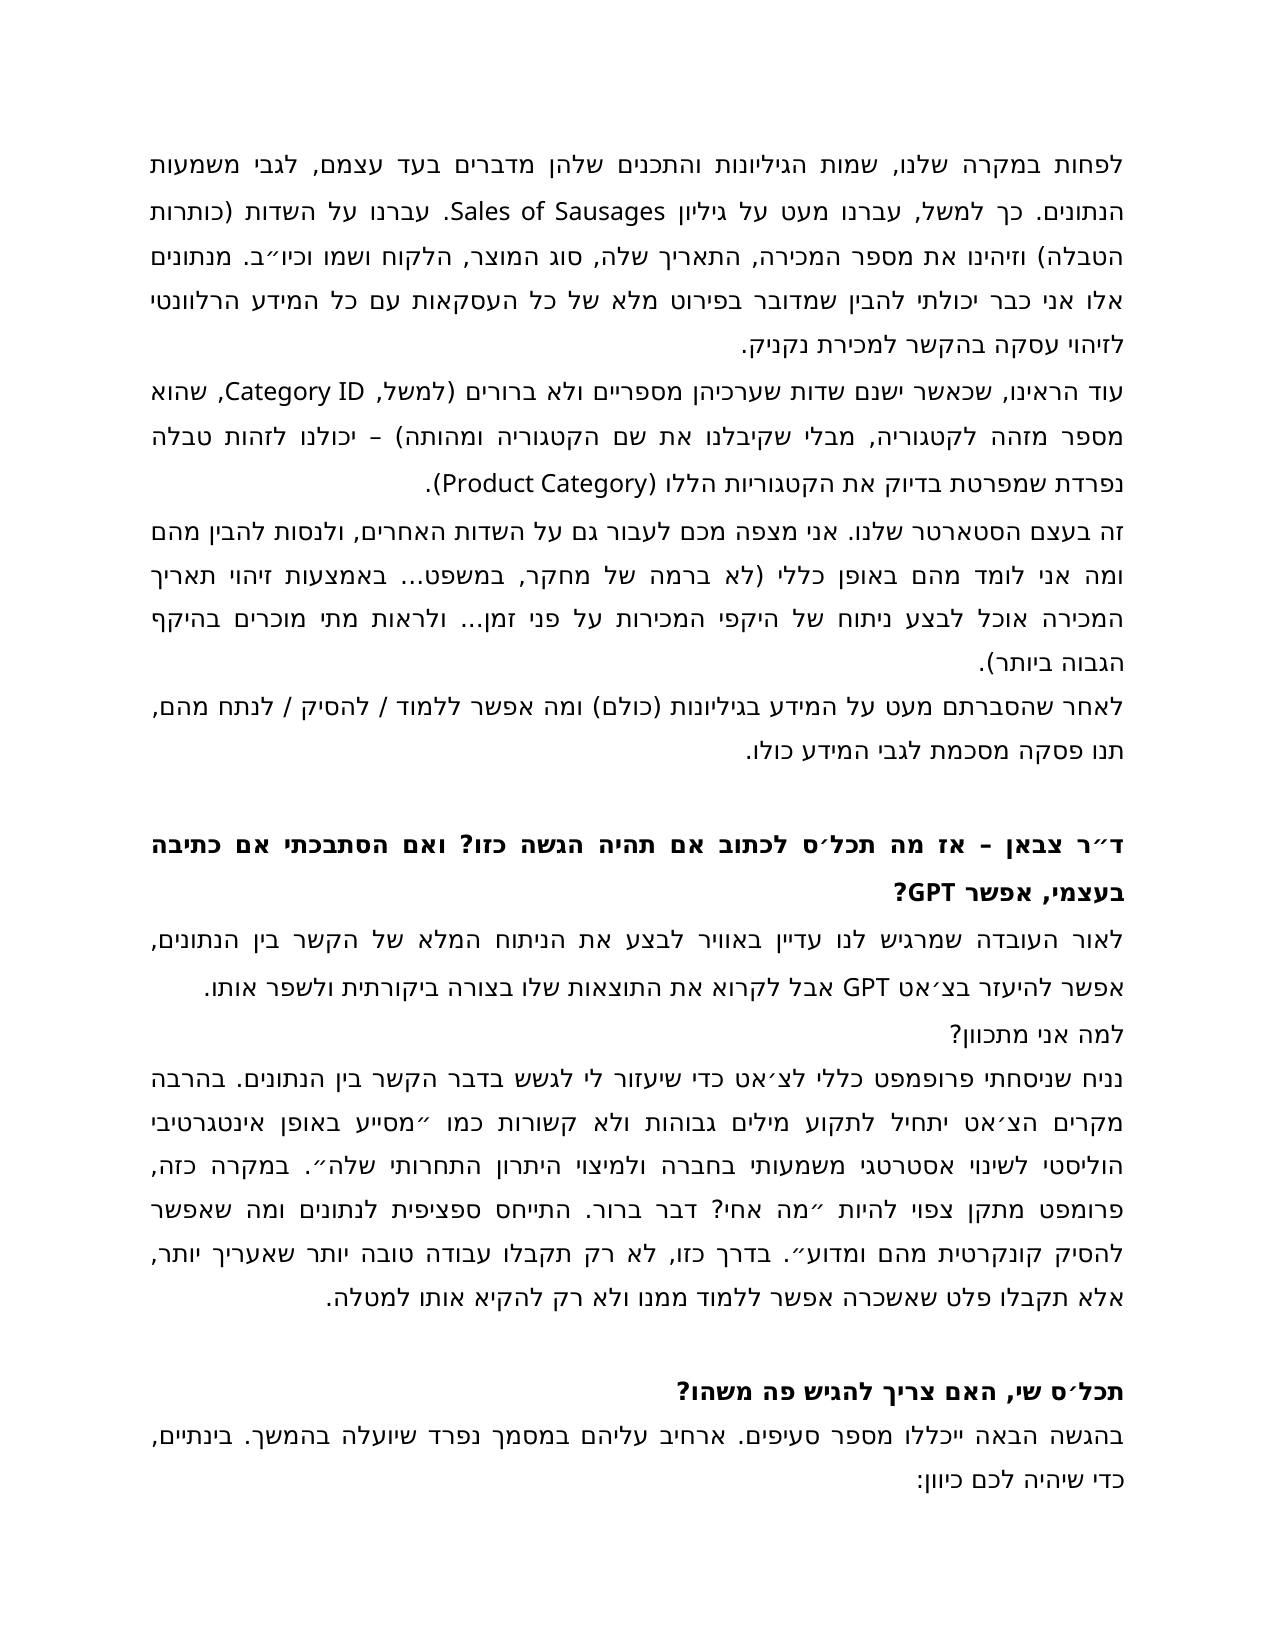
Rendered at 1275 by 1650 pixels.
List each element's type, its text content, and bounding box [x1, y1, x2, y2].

text למה אני מתכוון? [150, 1020, 1125, 1049]
text נניח שניסחתי פרופמפט כללי לצ׳אט כדי שיעזור לי לגשש בדבר הקשר בין הנתונים. בהרבה מקרים הצ׳אט יתחיל לתקוע מילים גבוהות ולא קשורות כמו ״מסייע באופן אינטגרטיבי הוליסטי לשינוי אסטרטגי משמעותי בחברה ולמיצוי היתרון התחרותי שלה״. במקרה כזה, פרומפט מתקן צפוי להיות ״מה אחי? דבר ברור. התייחס ספציפית לנתונים ומה שאפשר להסיק קונקרטית מהם ומדוע״. בדרך כזו, לא רק תקבלו עבודה טובה יותר שאעריך יותר, אלא תקבלו פלט שאשכרה אפשר ללמוד ממנו ולא רק להקיא אותו למטלה. [150, 1064, 1125, 1312]
text זה בעצם הסטארטר שלנו. אני מצפה מכם לעבור גם על השדות האחרים, ולנסות להבין מהם ומה אני לומד מהם באופן כללי (לא ברמה של מחקר, במשפט... באמצעות זיהוי תאריך המכירה אוכל לבצע ניתוח של היקפי המכירות על פני זמן... ולראות מתי מוכרים בהיקף הגבוה ביותר). [150, 517, 1125, 677]
text עוד הראינו, שכאשר ישנם שדות שערכיהן מספריים ולא ברורים (למשל, Category ID, שהוא מספר מזהה לקטגוריה, מבלי שקיבלנו את שם הקטגוריה ומהותה) – יכולנו לזהות טבלה נפרדת שמפרטת בדיוק את הקטגוריות הללו (Product Category). [150, 374, 1125, 500]
text בהגשה הבאה ייכללו מספר סעיפים. ארחיב עליהם במסמך נפרד שיועלה בהמשך. בינתיים, כדי שיהיה לכם כיוון: [150, 1421, 1125, 1494]
text לאור העובדה שמרגיש לנו עדיין באוויר לבצע את הניתוח המלא של הקשר בין הנתונים, אפשר להיעזר בצ׳אט GPT אבל לקרוא את התוצאות שלו בצורה ביקורתית ולשפר אותו. [150, 925, 1125, 1003]
text לפחות במקרה שלנו, שמות הגיליונות והתכנים שלהן מדברים בעד עצמם, לגבי משמעות הנתונים. כך למשל, עברנו מעט על גיליון Sales of Sausages. עברנו על השדות (כותרות הטבלה) וזיהינו את מספר המכירה, התאריך שלה, סוג המוצר, הלקוח ושמו וכיו״ב. מנתונים אלו אני כבר יכולתי להבין שמדובר בפירוט מלא של כל העסקאות עם כל המידע הרלוונטי לזיהוי עסקה בהקשר למכירת נקניק. [150, 150, 1125, 359]
text לאחר שהסברתם מעט על המידע בגיליונות (כולם) ומה אפשר ללמוד / להסיק / לנתח מהם, תנו פסקה מסכמת לגבי המידע כולו. [150, 692, 1125, 765]
text ד״ר צבאן – אז מה תכל׳ס לכתוב אם תהיה הגשה כזו? ואם הסתבכתי אם כתיבה בעצמי, אפשר GPT? [150, 831, 1125, 908]
text תכל׳ס שי, האם צריך להגיש פה משהו? [150, 1377, 1125, 1407]
